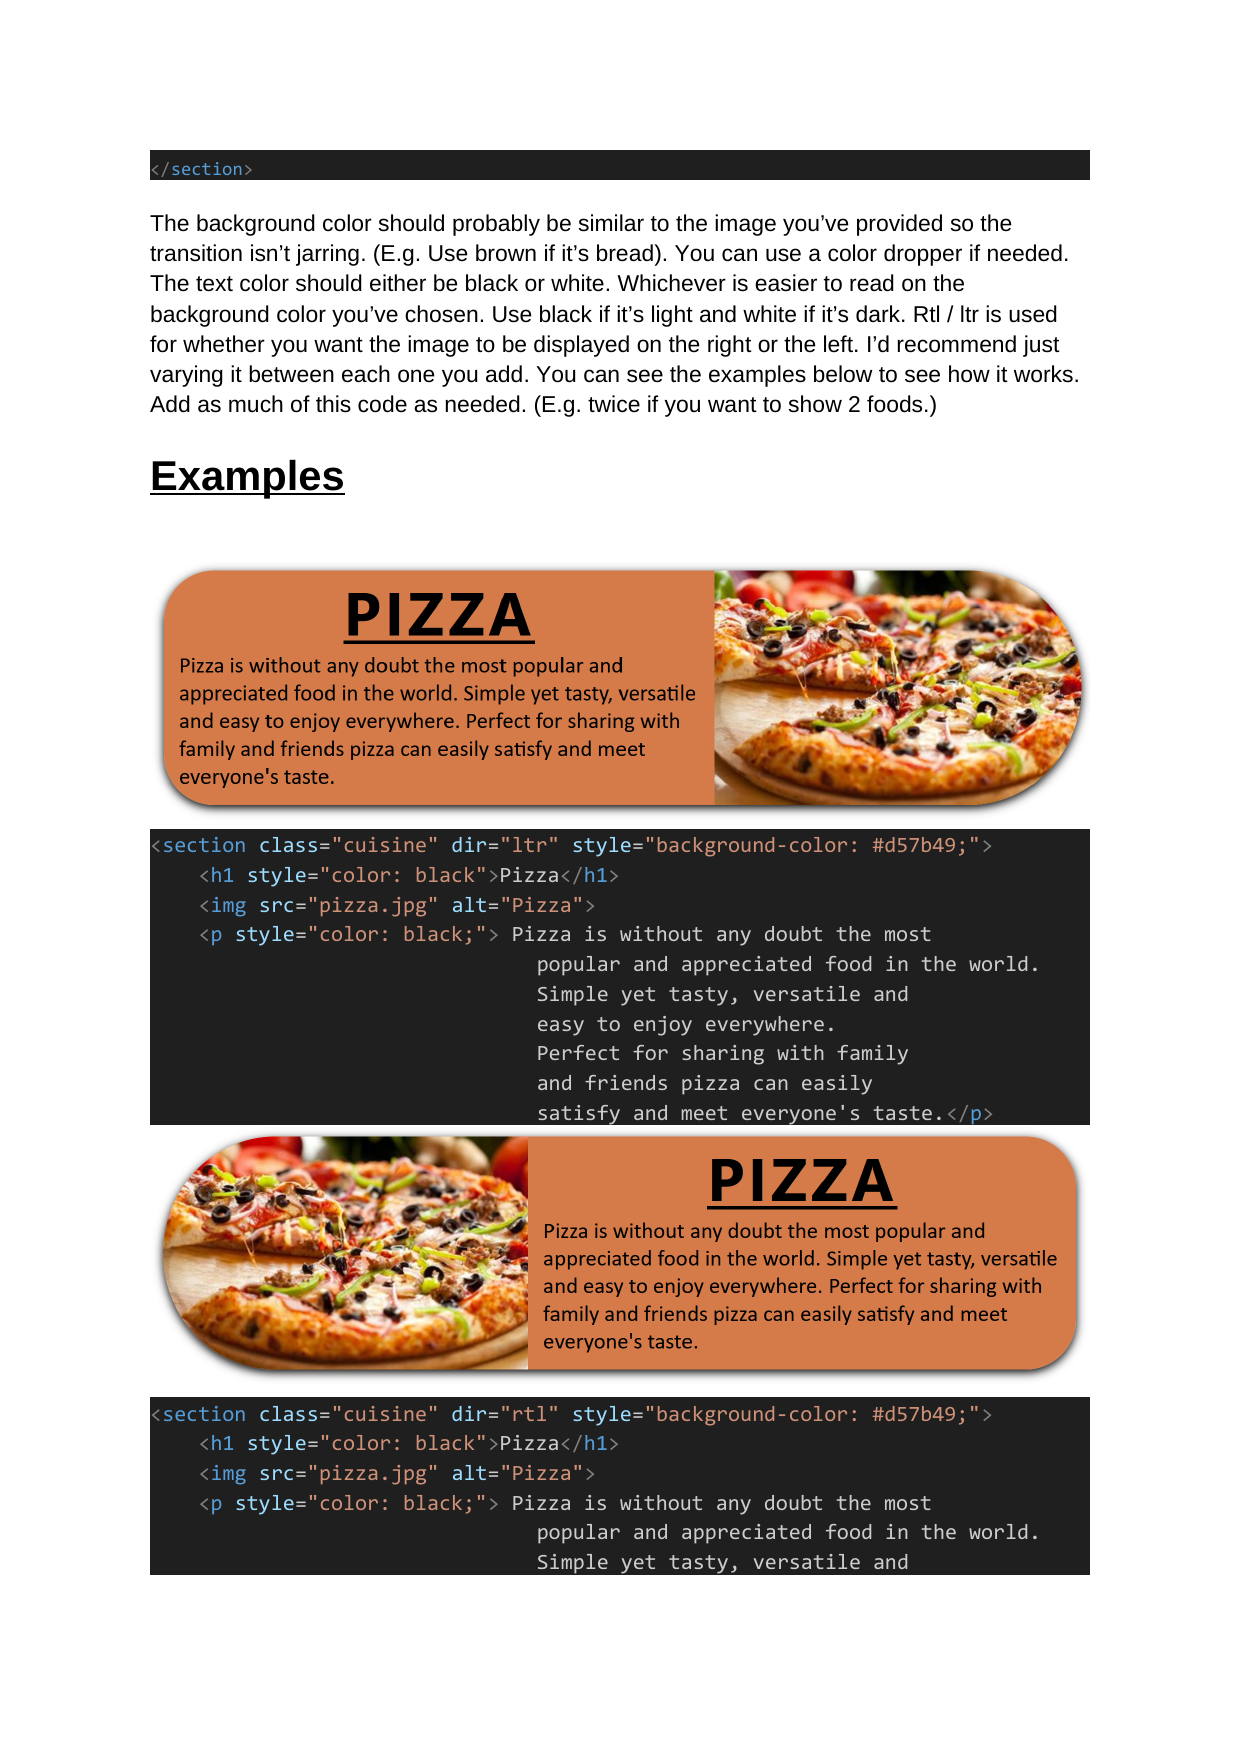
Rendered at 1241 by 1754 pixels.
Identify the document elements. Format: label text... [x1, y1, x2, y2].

text <section class="cuisine" dir="ltr" style="background-color: #d57b49;"> [150, 829, 1090, 858]
text Add as much of this code as needed. (E.g. twice if you want to show 2 foods.) [150, 391, 1090, 417]
text <p style="color: black;"> Pizza is without any doubt the most [150, 1486, 1090, 1516]
text <p style="color: black;"> Pizza is without any doubt the most [150, 918, 1090, 947]
text <img src="pizza.jpg" alt="Pizza"> [150, 1456, 1090, 1486]
text popular and appreciated food in the world. [150, 947, 1090, 977]
picture [150, 1125, 1091, 1393]
text The text color should either be black or white. Whichever is easier to read on the background color you’ve chosen. Use black if it’s light and white if it’s dark. Rtl / ltr is used for whether you want the image to be displayed on the right or the left. I’d recommend just varying it between each one you add. You can see the examples below to see how it works. [150, 270, 1090, 387]
text and friends pizza can easily [150, 1066, 1090, 1096]
text <h1 style="color: black">Pizza</h1> [150, 1427, 1090, 1456]
picture [150, 561, 1091, 825]
text </section> [150, 150, 1090, 180]
text Perfect for sharing with family [150, 1037, 1090, 1066]
text <img src="pizza.jpg" alt="Pizza"> [150, 888, 1090, 918]
text Simple yet tasty, versatile and [150, 977, 1090, 1007]
text The background color should probably be similar to the image you’ve provided so the transition isn’t jarring. (E.g. Use brown if it’s bread). You can use a color dropper if needed. [150, 210, 1090, 266]
text easy to enjoy everywhere. [150, 1007, 1090, 1037]
text popular and appreciated food in the world. [150, 1516, 1090, 1545]
text <section class="cuisine" dir="rtl" style="background-color: #d57b49;"> [150, 1397, 1090, 1427]
text Simple yet tasty, versatile and [150, 1545, 1090, 1575]
text satisfy and meet everyone's taste.</p> [150, 1096, 1090, 1125]
text <h1 style="color: black">Pizza</h1> [150, 858, 1090, 888]
text Examples [150, 452, 1090, 499]
